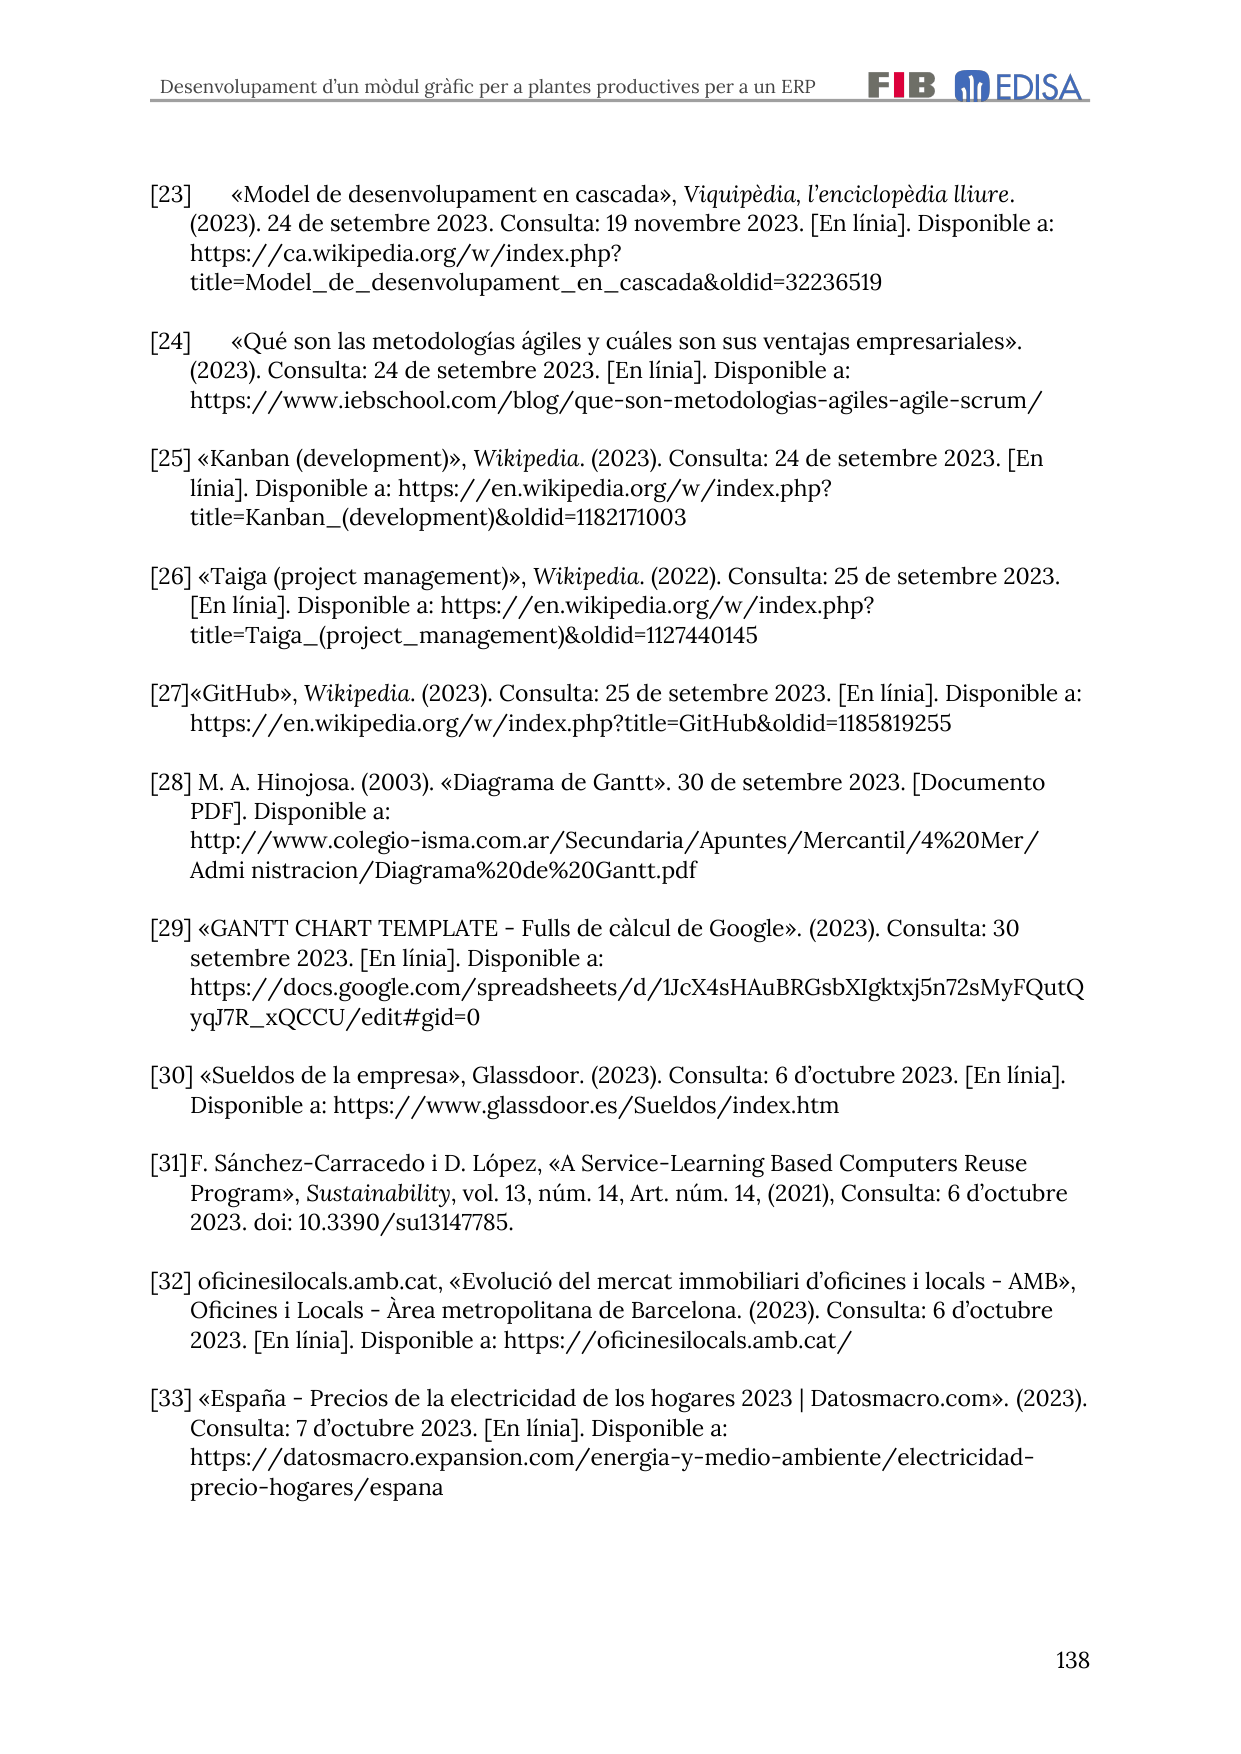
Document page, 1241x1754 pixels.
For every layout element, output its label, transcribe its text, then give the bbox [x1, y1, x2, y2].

text [26] «Taiga (project management)», Wikipedia. (2022). Consulta: 25 de setembre 2023. [En línia]. Disponible a: https://en.wikipedia.org/w/index.php?title=Taiga_(project_management)&oldid=1127440145 [150, 561, 1090, 649]
text [32] oficinesilocals.amb.cat, «Evolució del mercat immobiliari d’oficines i locals - AMB», Oficines i Locals - Àrea metropolitana de Barcelona. (2023). Consulta: 6 d’octubre 2023. [En línia]. Disponible a: https://oficinesilocals.amb.cat/ [150, 1266, 1090, 1354]
text [23] «Model de desenvolupament en cascada», Viquipèdia, l’enciclopèdia lliure. (2023). 24 de setembre 2023. Consulta: 19 novembre 2023. [En línia]. Disponible a: https://ca.wikipedia.org/w/index.php?title=Model_de_desenvolupament_en_cascada&oldid=32236519 [150, 179, 1090, 297]
text [24] «Qué son las metodologías ágiles y cuáles son sus ventajas empresariales». (2023). Consulta: 24 de setembre 2023. [En línia]. Disponible a: https://www.iebschool.com/blog/que-son-metodologias-agiles-agile-scrum/ [150, 326, 1090, 414]
text [30] «Sueldos de la empresa», Glassdoor. (2023). Consulta: 6 d’octubre 2023. [En línia]. Disponible a: https://www.glassdoor.es/Sueldos/index.htm [150, 1061, 1090, 1119]
text [29] «GANTT CHART TEMPLATE - Fulls de càlcul de Google». (2023). Consulta: 30 setembre 2023. [En línia]. Disponible a: https://docs.google.com/spreadsheets/d/1JcX4sHAuBRGsbXIgktxj5n72sMyFQutQyqJ7R_xQCCU/edit#gid=0 [150, 914, 1090, 1031]
picture [954, 70, 1082, 102]
text [27] «GitHub», Wikipedia. (2023). Consulta: 25 de setembre 2023. [En línia]. Disponible a: https://en.wikipedia.org/w/index.php?title=GitHub&oldid=1185819255 [150, 679, 1090, 737]
text [33] «España - Precios de la electricidad de los hogares 2023 | Datosmacro.com». (2023). Consulta: 7 d’octubre 2023. [En línia]. Disponible a: https://datosmacro.expansion.com/energia-y-medio-ambiente/electricidad-precio-hogares/espana [150, 1384, 1090, 1501]
text [28] M. A. Hinojosa. (2003). «Diagrama de Gantt». 30 de setembre 2023. [Documento PDF]. Disponible a: http://www.colegio-isma.com.ar/Secundaria/Apuntes/Mercantil/4%20Mer/Admi nistracion/Diagrama%20de%20Gantt.pdf [150, 767, 1090, 884]
text [25] «Kanban (development)», Wikipedia. (2023). Consulta: 24 de setembre 2023. [En línia]. Disponible a: https://en.wikipedia.org/w/index.php?title=Kanban_(development)&oldid=1182171003 [150, 444, 1090, 532]
text [31] F. Sánchez-Carracedo i D. López, «A Service-Learning Based Computers Reuse Program», Sustainability, vol. 13, núm. 14, Art. núm. 14, (2021), Consulta: 6 d’octubre 2023. doi: 10.3390/su13147785. [150, 1149, 1090, 1237]
picture [857, 70, 938, 102]
